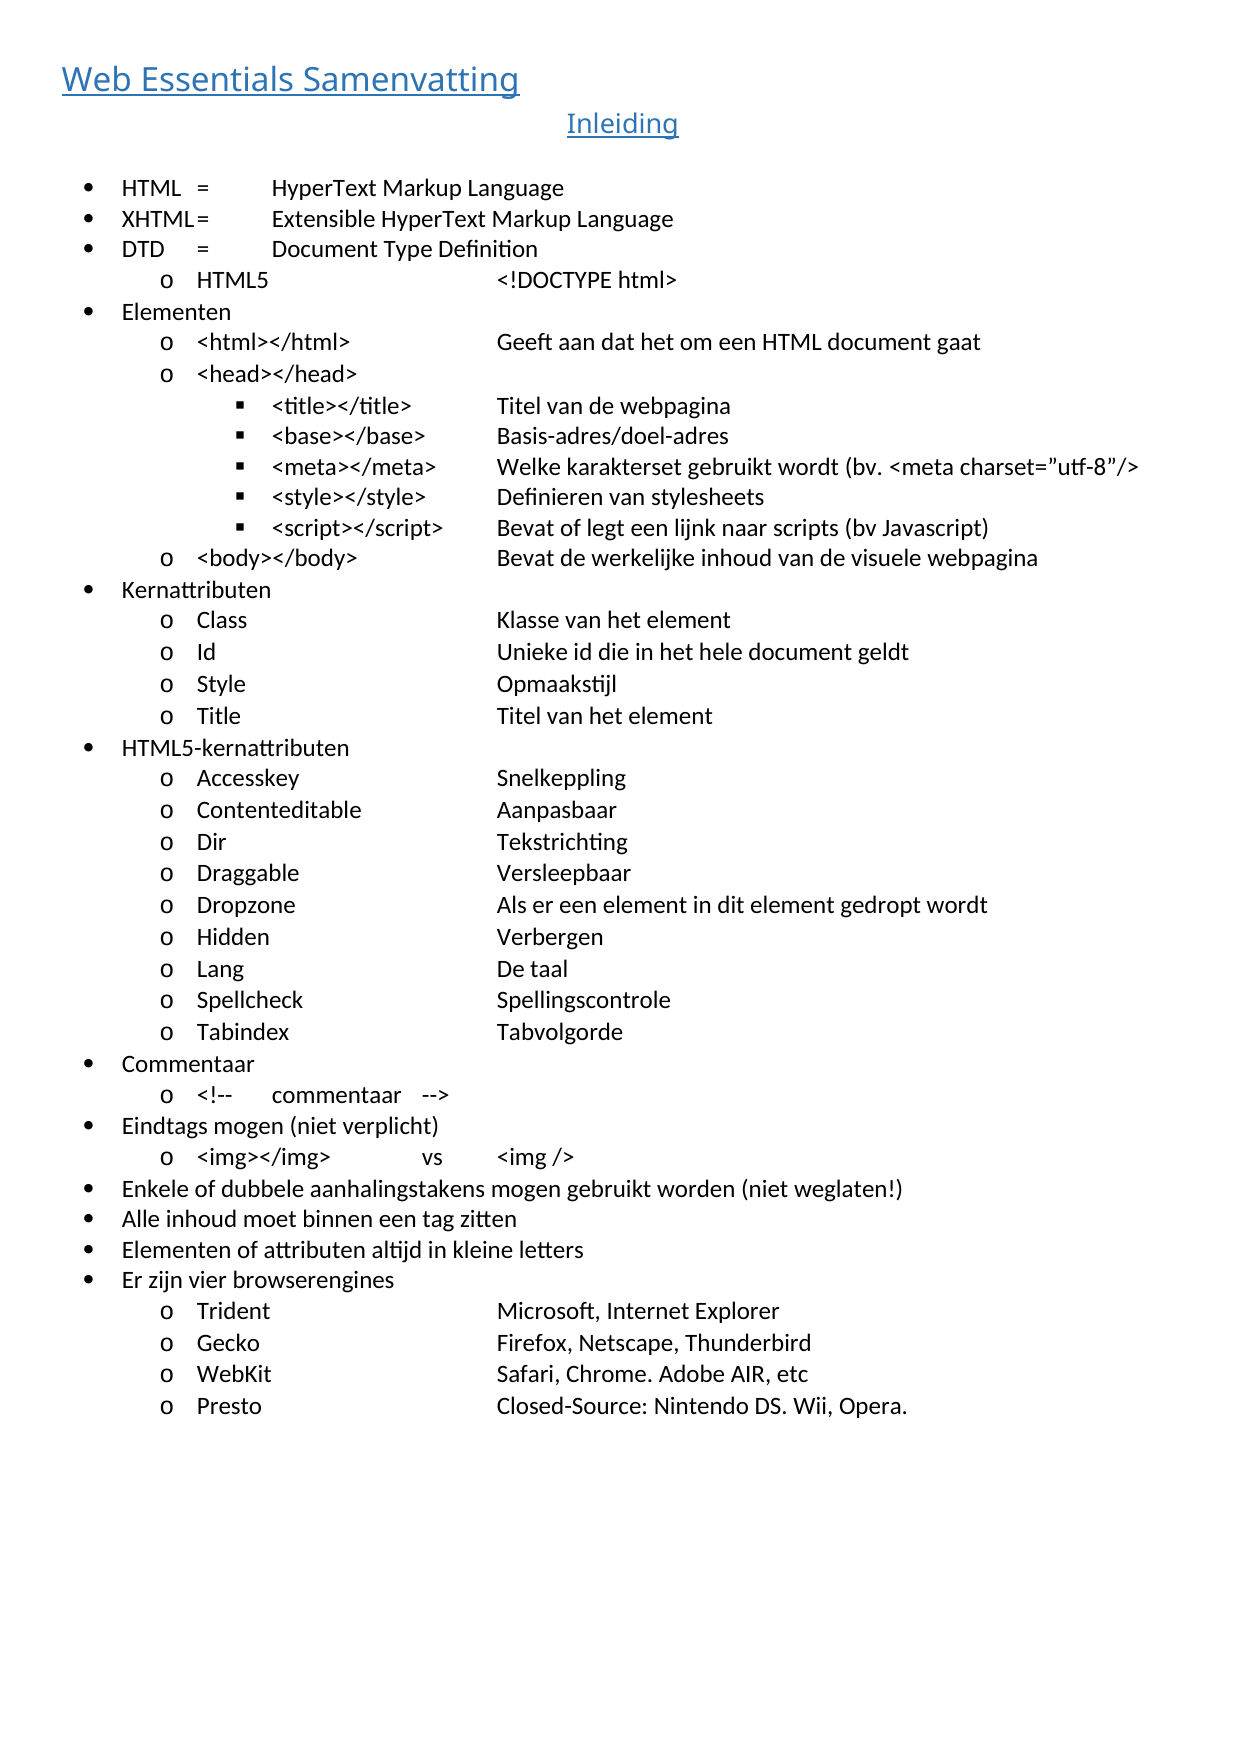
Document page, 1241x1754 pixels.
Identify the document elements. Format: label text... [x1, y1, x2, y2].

list Enkele of dubbele aanhalingstakens mogen gebruikt worden (niet weglaten!) [84, 1173, 1199, 1203]
list Hidden Verbergen [159, 921, 1199, 953]
list Class Klasse van het element [159, 605, 1199, 636]
list <!-- commentaar --> [159, 1079, 1199, 1111]
list Accesskey Snelkeppling [159, 762, 1199, 794]
list Spellcheck Spellingscontrole [159, 985, 1199, 1016]
list Presto Closed-Source: Nintendo DS. Wii, Opera. [159, 1390, 1199, 1422]
list Tabindex Tabvolgorde [159, 1016, 1199, 1048]
list Id Unieke id die in het hele document geldt [159, 636, 1199, 668]
list <style></style> Definieren van stylesheets [234, 481, 1199, 512]
list <img></img> vs <img /> [159, 1141, 1199, 1173]
list Elementen of attributen altijd in kleine letters [84, 1234, 1199, 1264]
list <title></title> Titel van de webpagina [234, 390, 1199, 420]
list Kernattributen [84, 574, 1199, 605]
list HTML5 <!DOCTYPE html> [159, 264, 1199, 296]
list Lang De taal [159, 953, 1199, 985]
list Commentaar [84, 1048, 1199, 1079]
list <base></base> Basis-adres/doel-adres [234, 420, 1199, 451]
list Elementen [84, 296, 1199, 326]
list Alle inhoud moet binnen een tag zitten [84, 1203, 1199, 1234]
list Trident Microsoft, Internet Explorer [159, 1295, 1199, 1327]
list <meta></meta> Welke karakterset gebruikt wordt (bv. <meta charset=”utf-8”/> [234, 451, 1199, 481]
list Contenteditable Aanpasbaar [159, 794, 1199, 826]
list <html></html> Geeft aan dat het om een HTML document gaat [159, 326, 1199, 358]
list XHTML = Extensible HyperText Markup Language [84, 203, 1199, 233]
list HTML5-kernattributen [84, 732, 1199, 762]
list Er zijn vier browserengines [84, 1264, 1199, 1295]
list <body></body> Bevat de werkelijke inhoud van de visuele webpagina [159, 542, 1199, 574]
list Style Opmaakstijl [159, 668, 1199, 700]
list <script></script> Bevat of legt een lijnk naar scripts (bv Javascript) [234, 512, 1199, 542]
list Eindtags mogen (niet verplicht) [84, 1111, 1199, 1141]
list Gecko Firefox, Netscape, Thunderbird [159, 1327, 1199, 1358]
list <head></head> [159, 358, 1199, 390]
list Dir Tekstrichting [159, 826, 1199, 858]
list Draggable Versleepbaar [159, 858, 1199, 889]
list WebKit Safari, Chrome. Adobe AIR, etc [159, 1358, 1199, 1390]
list Title Titel van het element [159, 700, 1199, 732]
list Dropzone Als er een element in dit element gedropt wordt [159, 889, 1199, 921]
list DTD = Document Type Definition [84, 233, 1199, 264]
subtitle Inleiding [47, 105, 1199, 142]
subtitle Web Essentials Samenvatting [61, 55, 1199, 101]
list HTML = HyperText Markup Language [84, 172, 1199, 203]
